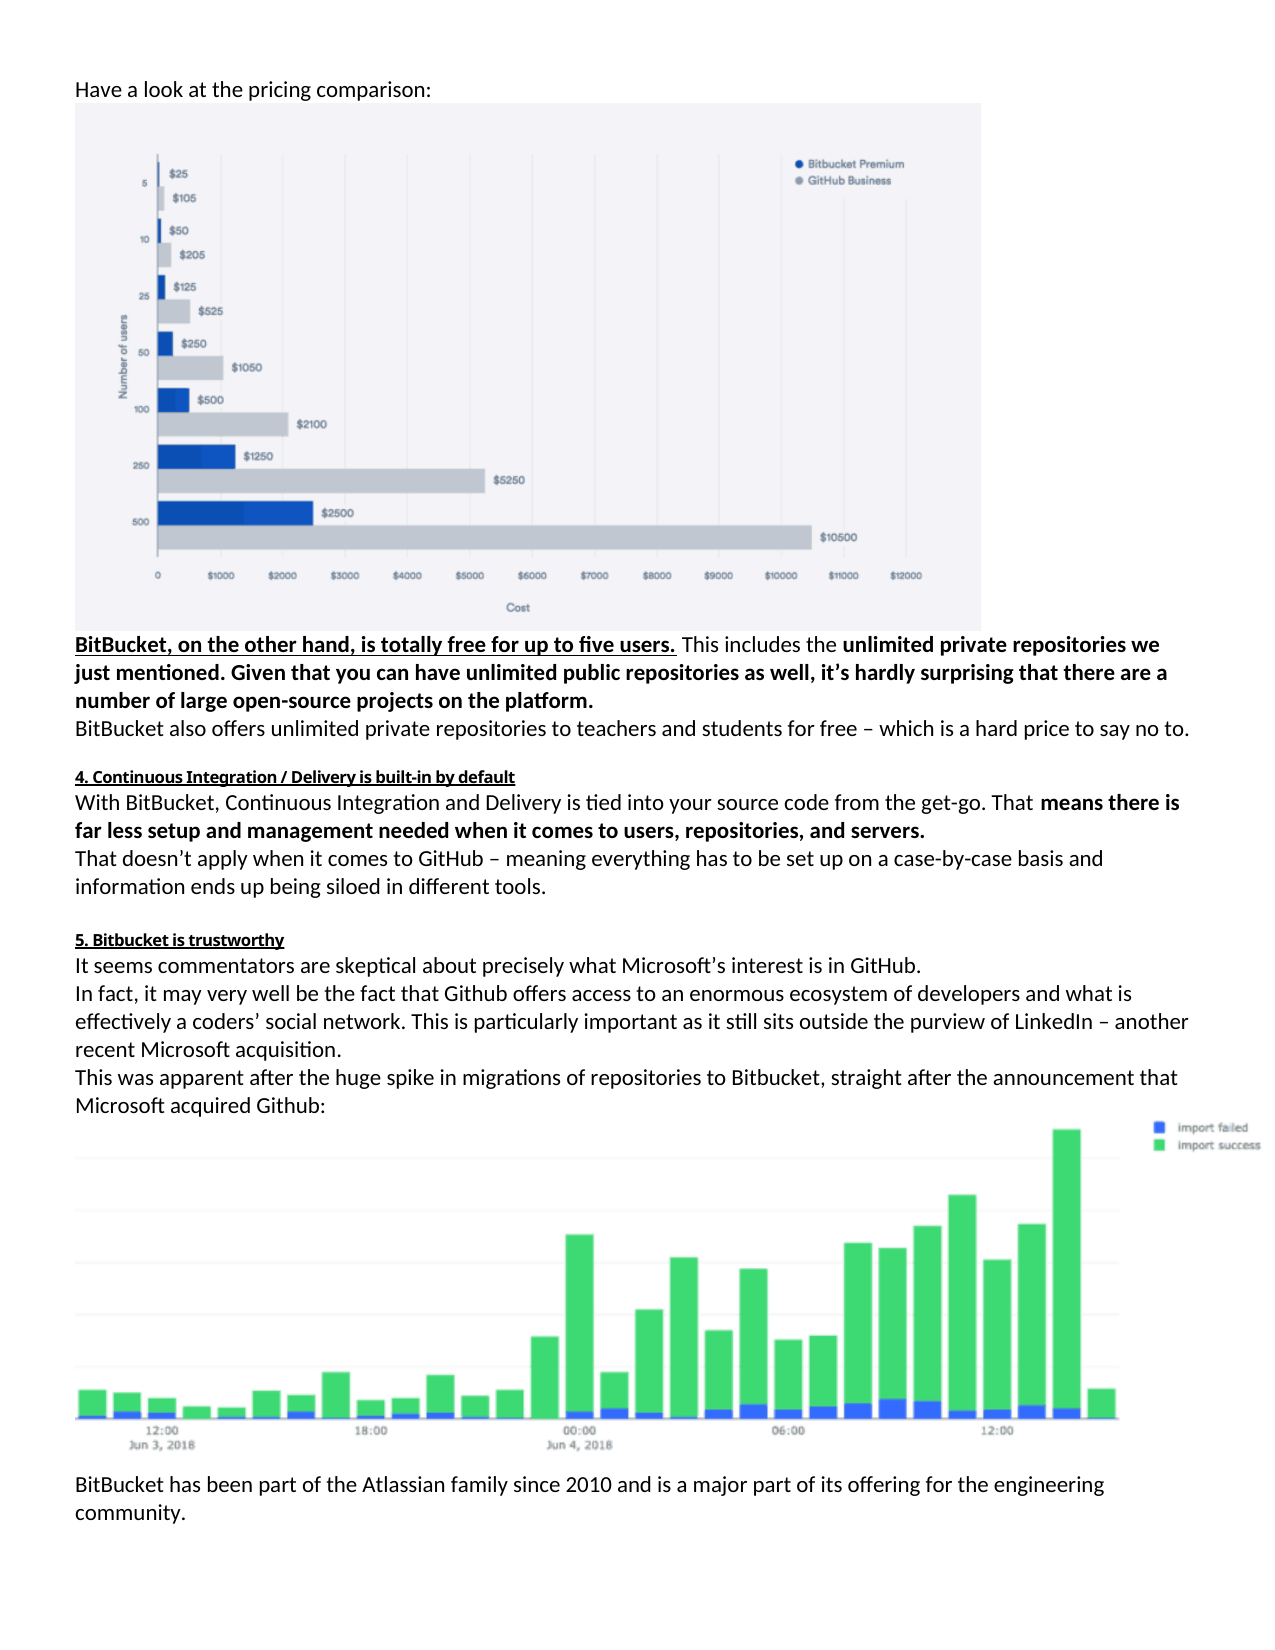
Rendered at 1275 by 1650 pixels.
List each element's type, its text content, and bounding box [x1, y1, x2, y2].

text BitBucket, on the other hand, is totally free for up to five users. This includes the unlimited private repositories we just mentioned. Given that you can have unlimited public repositories as well, it’s hardly surprising that there are a number of large open-source projects on the platform. [75, 631, 1200, 714]
picture [75, 103, 982, 631]
picture [75, 1118, 1275, 1471]
text Have a look at the pricing comparison: [75, 75, 1200, 103]
text This was apparent after the huge spike in migrations of repositories to Bitbucket, straight after the announcement that Microsoft acquired Github: [75, 1063, 1200, 1118]
text BitBucket also offers unlimited private repositories to teachers and students for free – which is a hard price to say no to. [75, 714, 1200, 743]
text 4. Continuous Integration / Delivery is built-in by default [75, 765, 1200, 788]
text It seems commentators are skeptical about precisely what Microsoft’s interest is in GitHub. [75, 951, 1200, 979]
text BitBucket has been part of the Atlassian family since 2010 and is a major part of its offering for the engineering community. [75, 1471, 1200, 1527]
text With BitBucket, Continuous Integration and Delivery is tied into your source code from the get-go. That means there is far less setup and management needed when it comes to users, repositories, and servers. [75, 788, 1200, 844]
text In fact, it may very well be the fact that Github offers access to an enormous ecosystem of developers and what is effectively a coders’ social network. This is particularly important as it still sits outside the purview of LinkedIn – another recent Microsoft acquisition. [75, 979, 1200, 1063]
text 5. Bitbucket is trustworthy [75, 928, 1200, 951]
text That doesn’t apply when it comes to GitHub – meaning everything has to be set up on a case-by-case basis and information ends up being siloed in different tools. [75, 844, 1200, 900]
